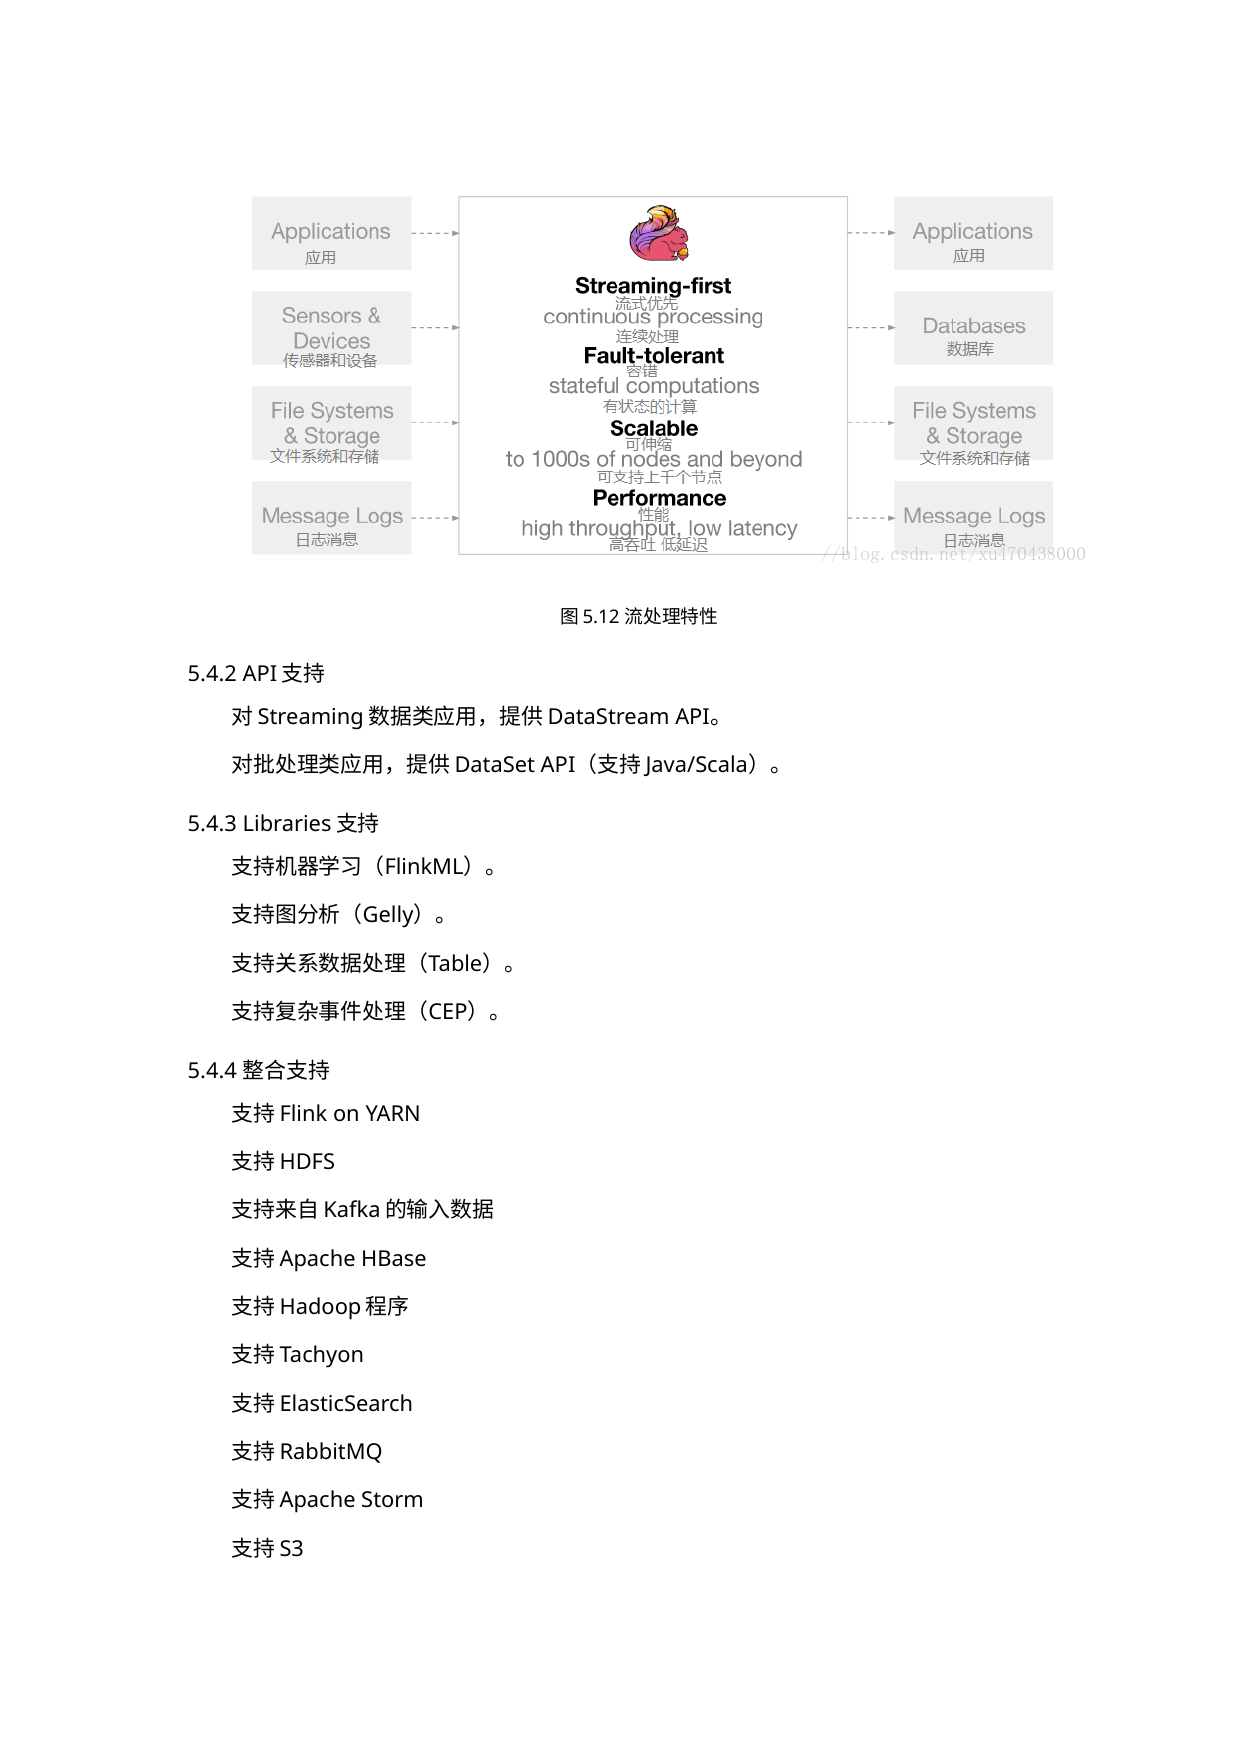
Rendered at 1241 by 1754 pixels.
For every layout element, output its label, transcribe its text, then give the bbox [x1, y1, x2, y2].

subtitle 5.4.4 整合支持 [187, 1052, 1053, 1085]
picture [231, 173, 1097, 573]
text 图5.12 流处理特性 [187, 599, 1053, 632]
text 支持来自Kafka的输入数据 [187, 1192, 1053, 1224]
text 支持S3 [187, 1530, 1053, 1563]
text 支持RabbitMQ [187, 1434, 1053, 1466]
text 支持Apache Storm [187, 1482, 1053, 1514]
text 支持机器学习（FlinkML）。 [187, 849, 1053, 881]
text 对Streaming数据类应用，提供DataStream API。 [187, 699, 1053, 731]
subtitle 5.4.2 API支持 [187, 656, 1053, 688]
subtitle 5.4.3 Libraries支持 [187, 806, 1053, 838]
text 支持Flink on YARN [187, 1095, 1053, 1128]
text 支持Tachyon [187, 1337, 1053, 1369]
text 支持Apache HBase [187, 1240, 1053, 1273]
text 支持关系数据处理（Table）。 [187, 945, 1053, 978]
text 支持ElasticSearch [187, 1385, 1053, 1418]
text 支持HDFS [187, 1144, 1053, 1176]
text 支持Hadoop程序 [187, 1289, 1053, 1321]
text 对批处理类应用，提供DataSet API（支持Java/Scala）。 [187, 747, 1053, 779]
text 支持图分析（Gelly）。 [187, 897, 1053, 929]
text 支持复杂事件处理（CEP）。 [187, 994, 1053, 1026]
